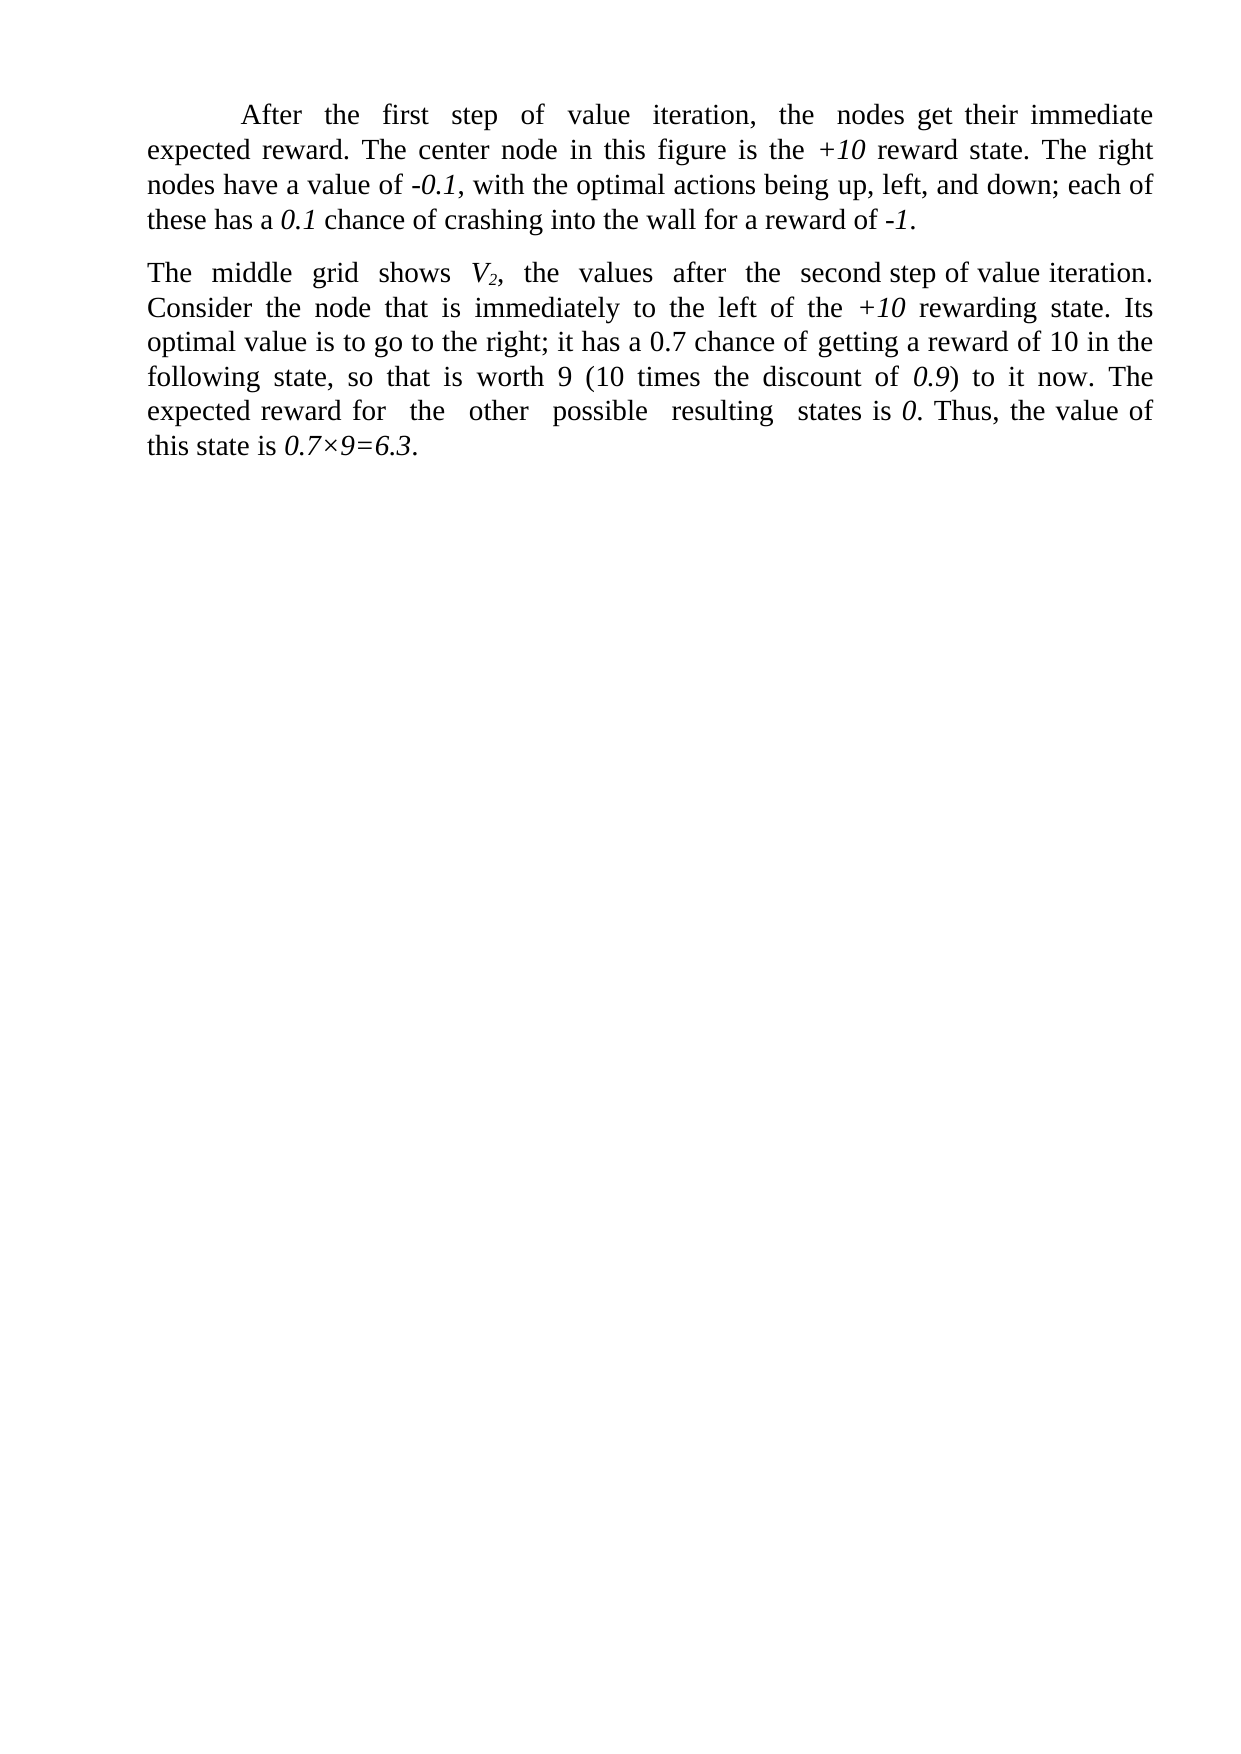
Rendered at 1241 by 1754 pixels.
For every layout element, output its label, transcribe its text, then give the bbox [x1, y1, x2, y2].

text The middle grid shows V2, the values after the second step of value iteration. Consider the node that is immediately to the left of the +10 rewarding state. Its optimal value is to go to the right; it has a 0.7 chance of getting a reward of 10 in the following state, so that is worth 9 (10 times the discount of 0.9) to it now. The expected reward for the other possible resulting states is 0. Thus, the value of this state is 0.7×9=6.3. [147, 255, 1154, 461]
text After the first step of value iteration, the nodes get their immediate expected reward. The center node in this figure is the +10 reward state. The right nodes have a value of -0.1, with the optimal actions being up, left, and down; each of these has a 0.1 chance of crashing into the wall for a reward of -1. [147, 97, 1154, 236]
